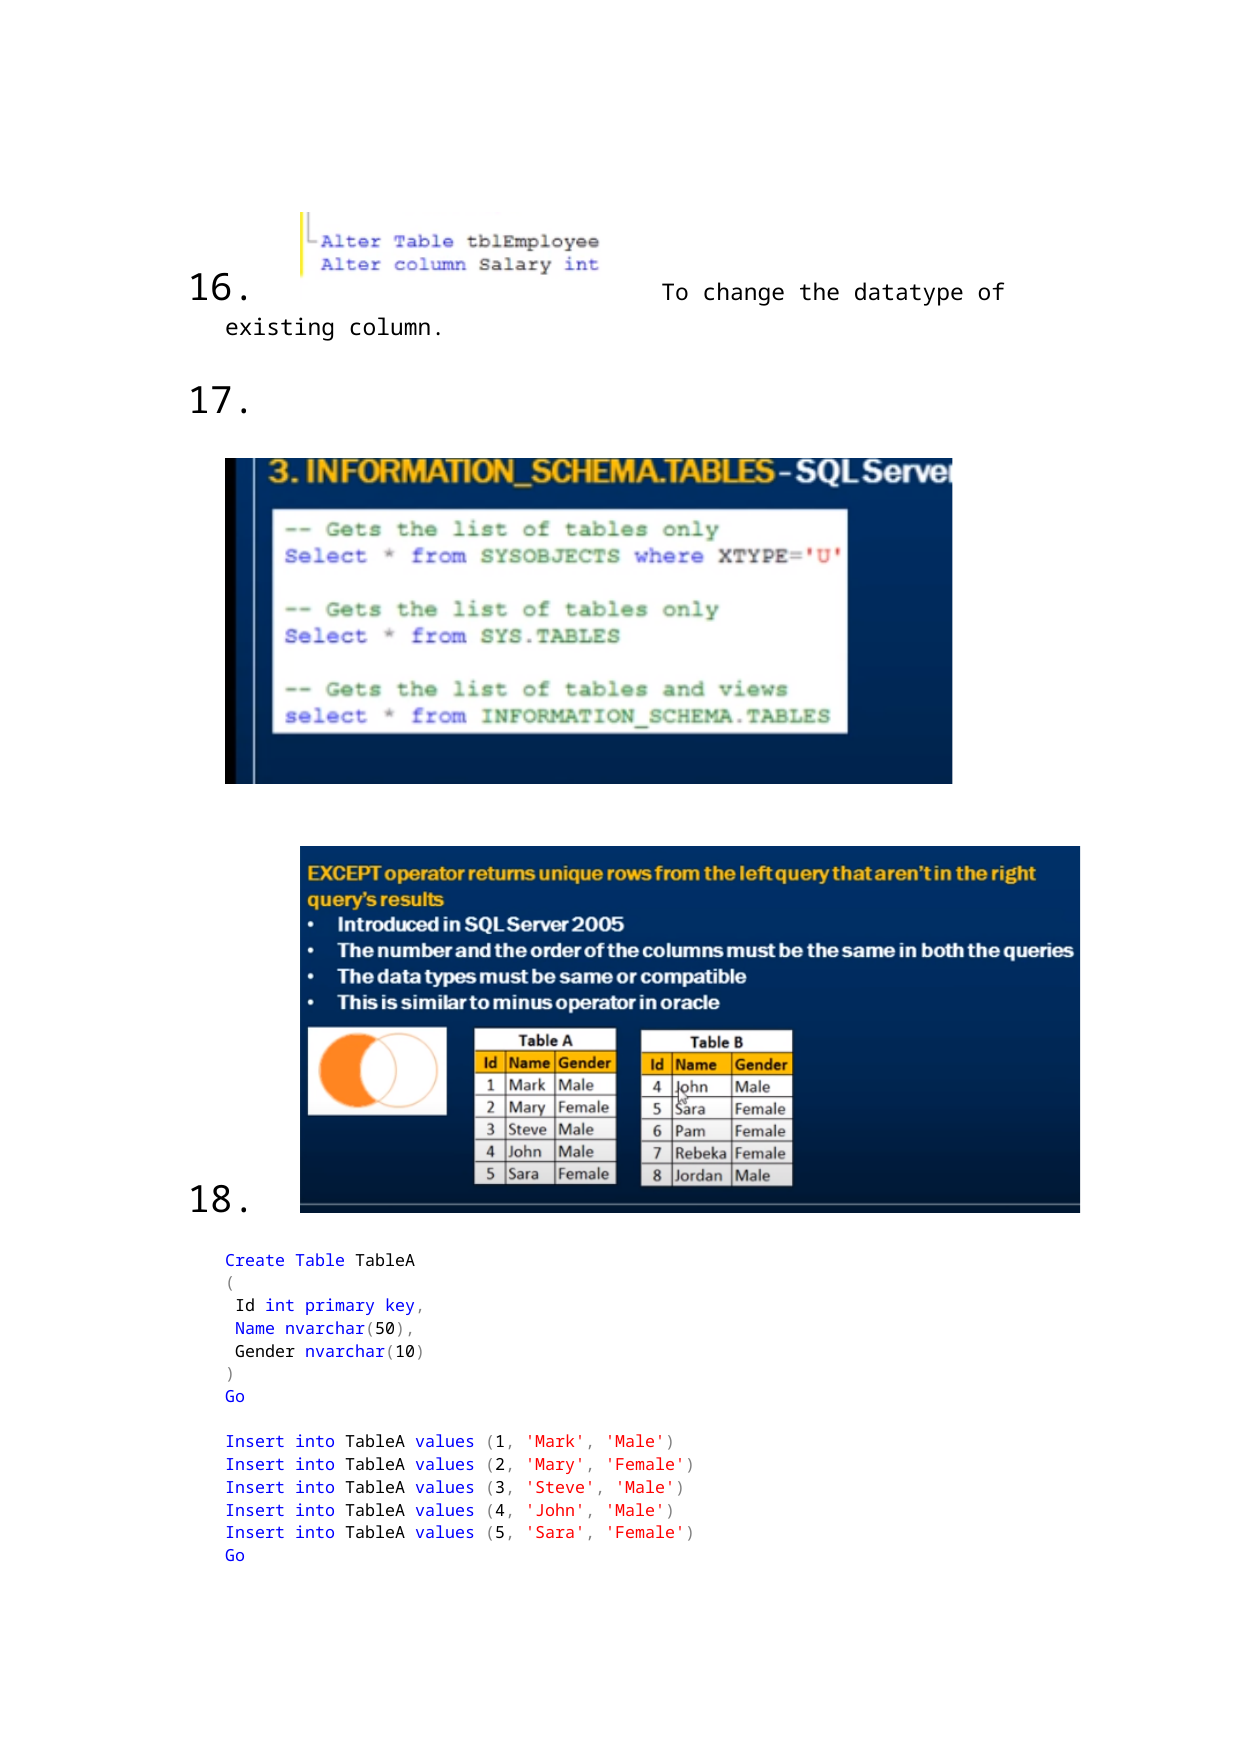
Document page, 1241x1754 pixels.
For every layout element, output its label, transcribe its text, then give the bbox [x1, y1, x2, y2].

text Insert into TableA values (5, 'Sara', 'Female') [225, 1521, 1090, 1543]
text Go [225, 1384, 1090, 1407]
picture [225, 458, 953, 784]
text Name nvarchar(50), [225, 1316, 1090, 1339]
text Insert into TableA values (4, 'John', 'Male') [225, 1498, 1090, 1521]
text Id int primary key, [225, 1294, 1090, 1316]
picture [300, 846, 1080, 1213]
text Insert into TableA values (3, 'Steve', 'Male') [225, 1475, 1090, 1498]
text Insert into TableA values (1, 'Mark', 'Male') [225, 1430, 1090, 1453]
text Create Table TableA [225, 1248, 1090, 1271]
text ) [225, 1362, 1090, 1384]
text Gender nvarchar(10) [225, 1339, 1090, 1362]
text Go [225, 1543, 1090, 1566]
picture [300, 212, 661, 300]
text ( [225, 1271, 1090, 1294]
text Insert into TableA values (2, 'Mary', 'Female') [225, 1453, 1090, 1475]
